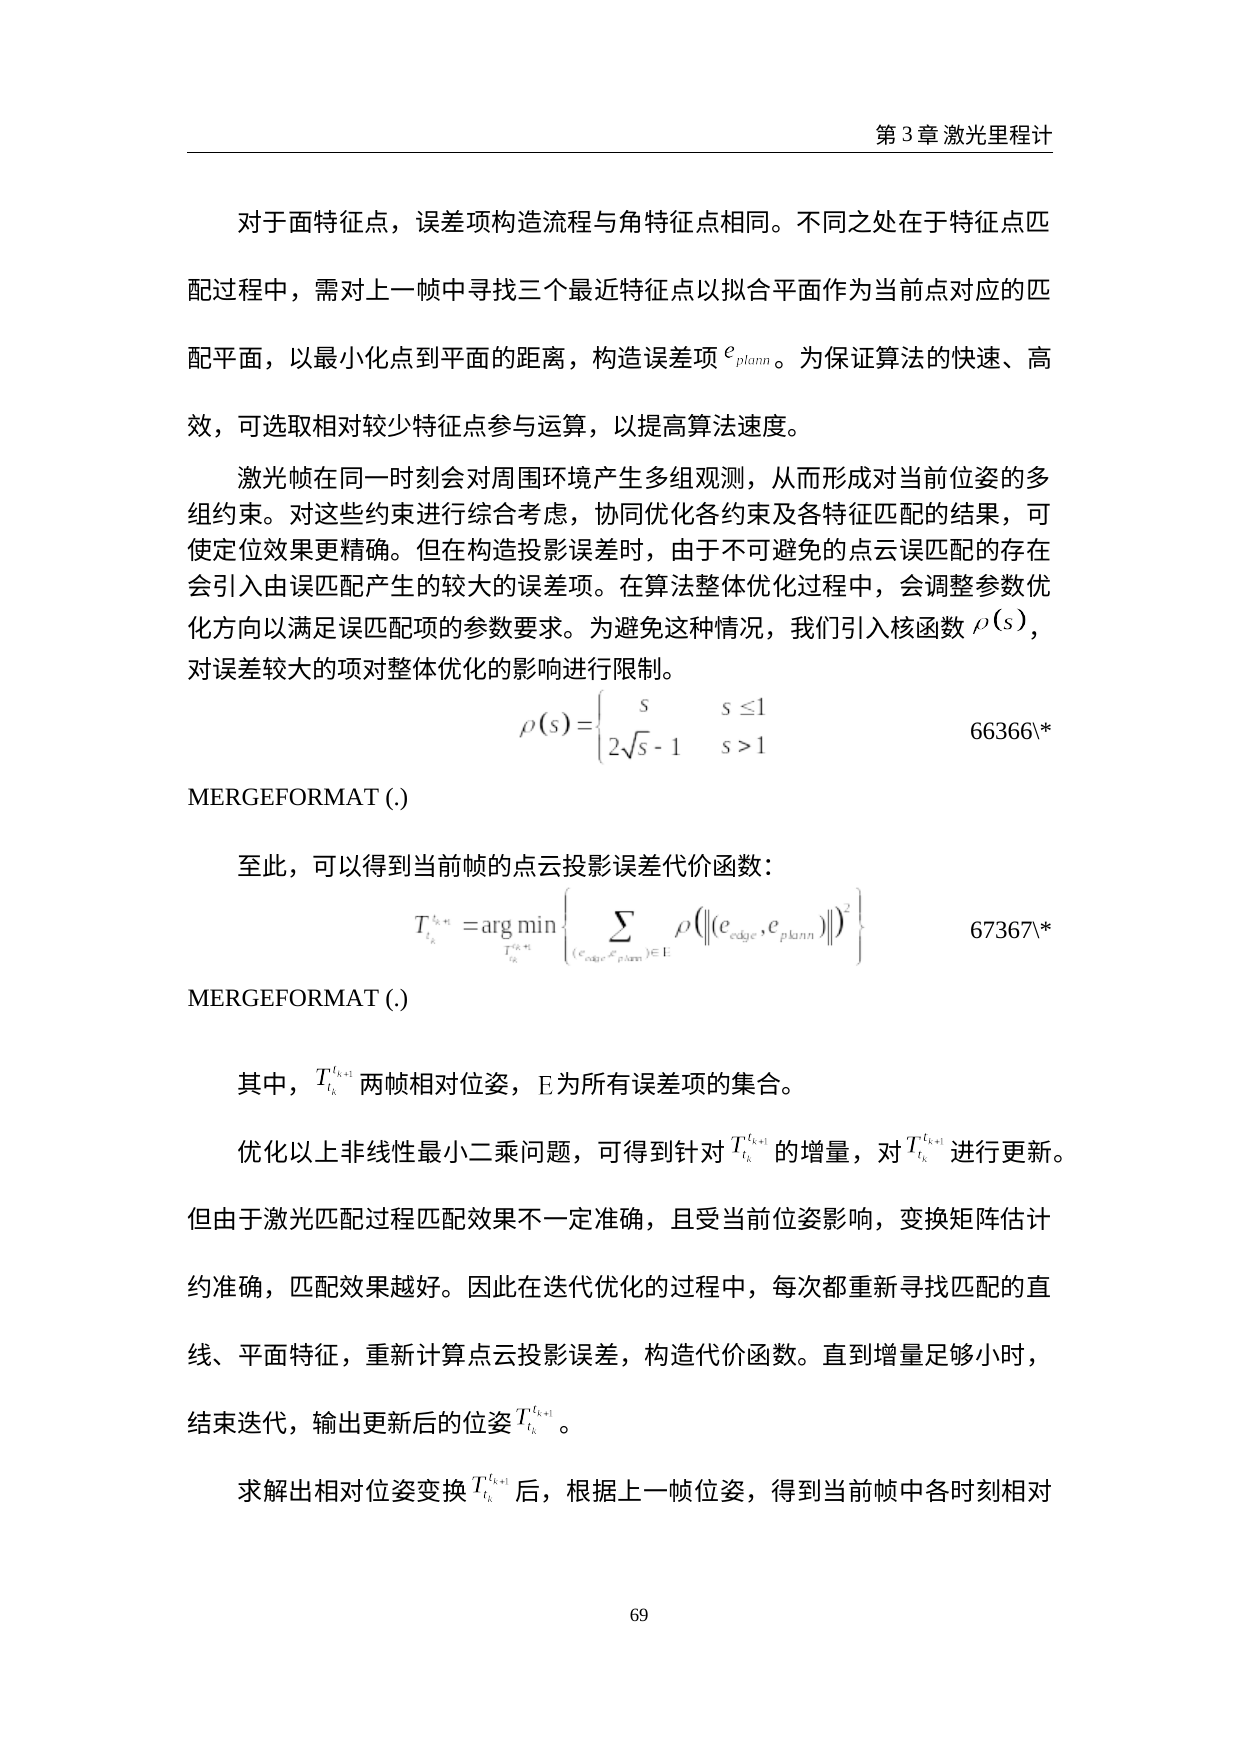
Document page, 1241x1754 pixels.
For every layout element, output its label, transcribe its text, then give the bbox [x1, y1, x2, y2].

text 至此，可以得到当前帧的点云投影误差代价函数： [187, 847, 1053, 883]
text 优化以上非线性最小二乘问题，可得到针对的增量，对进行更新。但由于激光匹配过程匹配效果不一定准确，且受当前位姿影响，变换矩阵估计约准确，匹配效果越好。因此在迭代优化的过程中，每次都重新寻找匹配的直线、平面特征，重新计算点云投影误差，构造代价函数。直到增量足够小时，结束迭代，输出更新后的位姿。 [187, 1116, 1053, 1456]
text 对于面特征点，误差项构造流程与角特征点相同。不同之处在于特征点匹配过程中，需对上一帧中寻找三个最近特征点以拟合平面作为当前点对应的匹配平面，以最小化点到平面的距离，构造误差项。为保证算法的快速、高效，可选取相对较少特征点参与运算，以提高算法速度。 [187, 186, 1053, 458]
text 其中，两帧相对位姿，为所有误差项的集合。 [187, 1048, 1053, 1116]
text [187, 1456, 1053, 1524]
text 激光帧在同一时刻会对周围环境产生多组观测，从而形成对当前位姿的多组约束。对这些约束进行综合考虑，协同优化各约束及各特征匹配的结果，可使定位效果更精确。但在构造投影误差时，由于不可避免的点云误匹配的存在，会引入由误匹配产生的较大的误差项。在算法整体优化过程中，会调整参数优化方向以满足误匹配项的参数要求。为避免这种情况，我们引入核函数，对误差较大的项对整体优化的影响进行限制。 [187, 458, 1053, 686]
